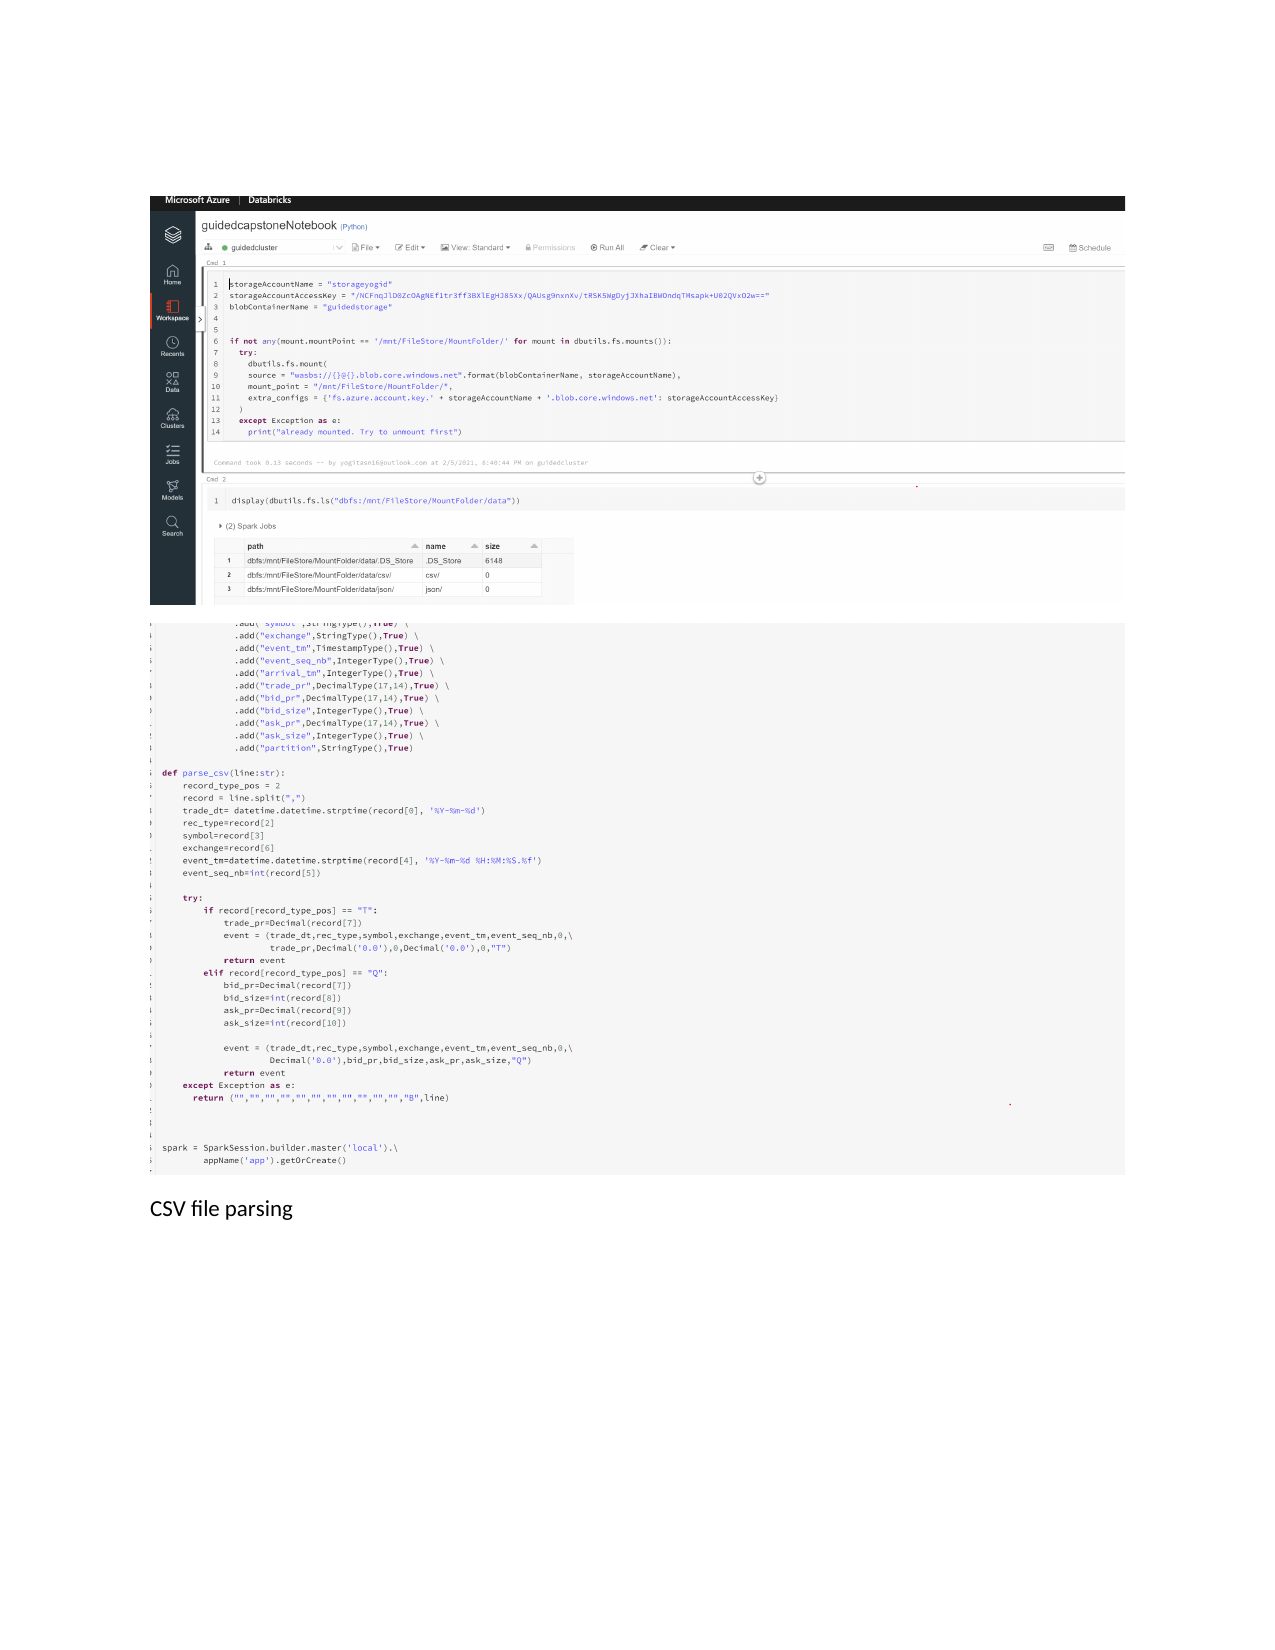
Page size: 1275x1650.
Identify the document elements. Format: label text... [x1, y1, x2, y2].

picture [150, 623, 1125, 1175]
text CSV file parsing [150, 1194, 1125, 1222]
picture [150, 196, 1125, 605]
